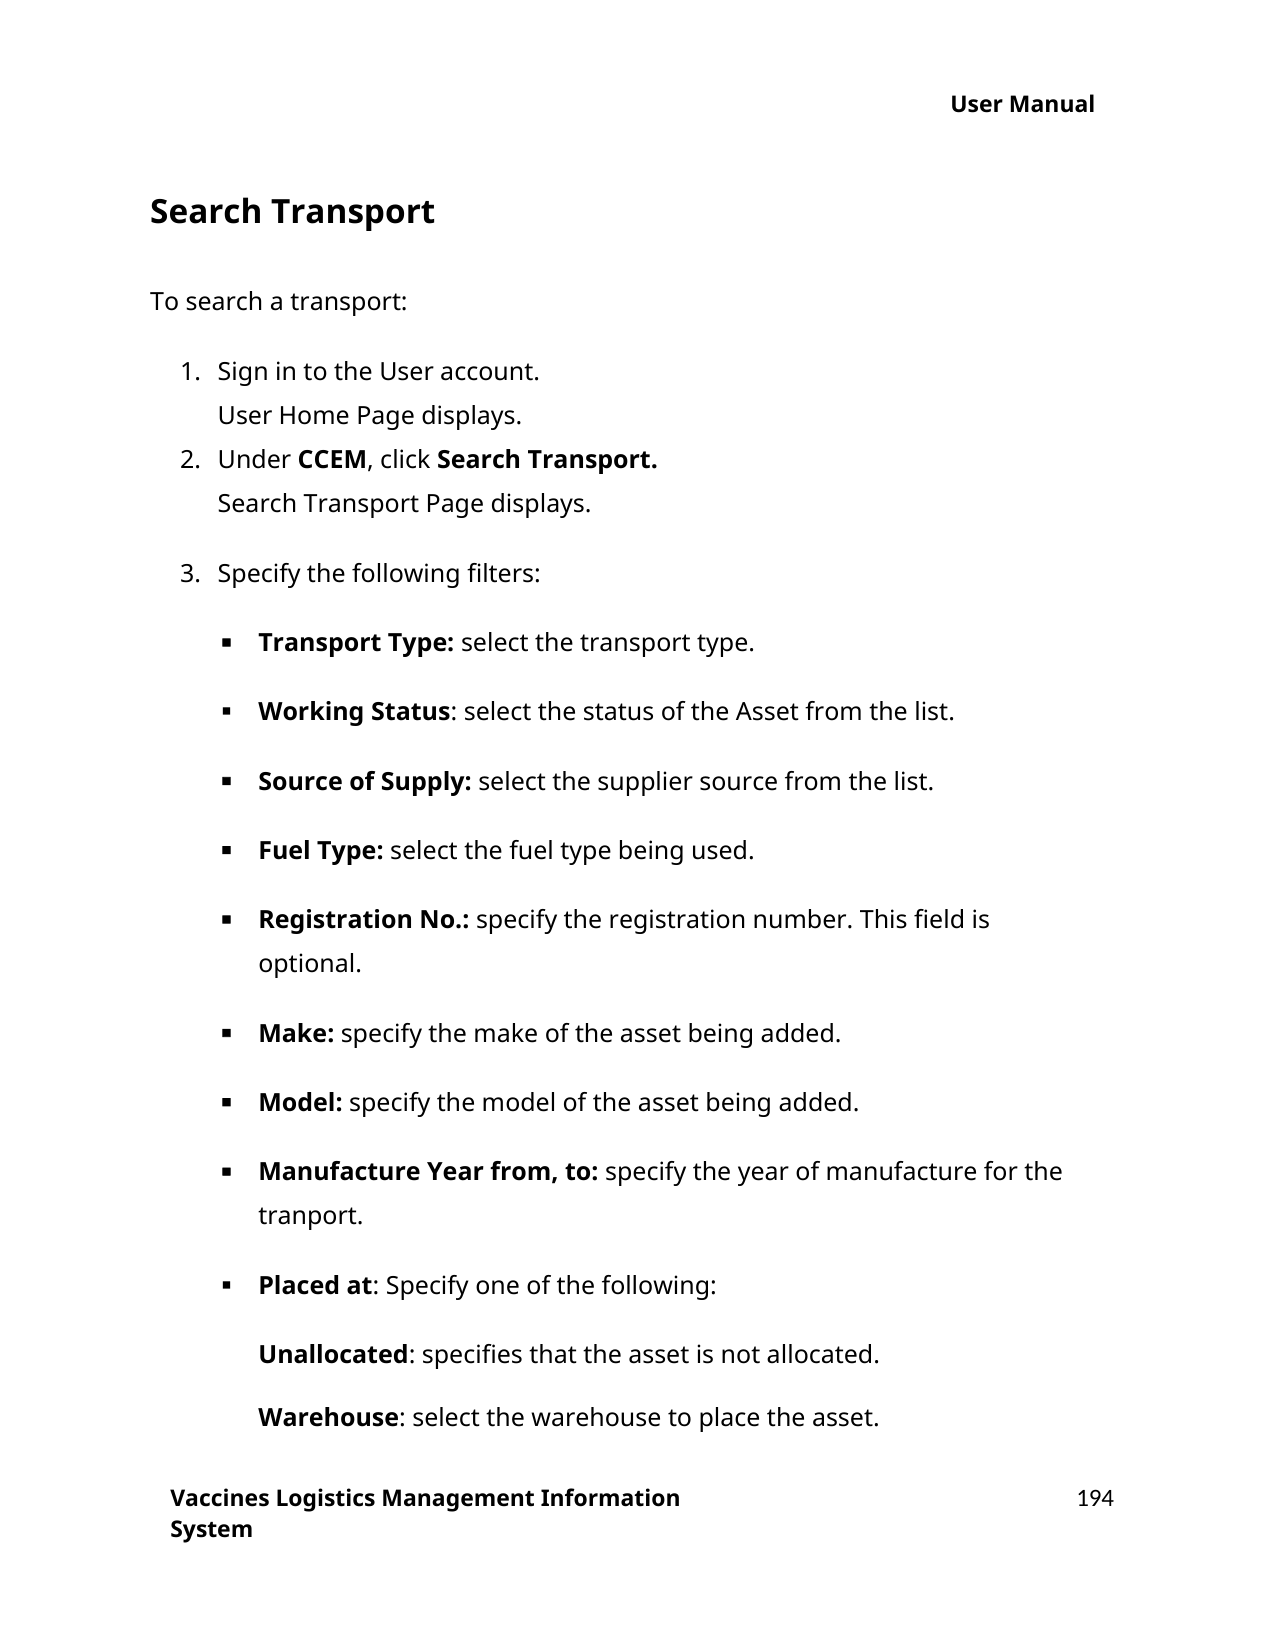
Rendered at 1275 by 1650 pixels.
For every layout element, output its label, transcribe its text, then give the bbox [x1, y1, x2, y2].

list Working Status: select the status of the Asset from the list. [221, 694, 1095, 728]
list Under CCEM, click Search Transport. Search Transport Page displays. [180, 442, 1095, 520]
list Manufacture Year from, to: specify the year of manufacture for the tranport. [221, 1154, 1095, 1232]
list Sign in to the User account. User Home Page displays. [180, 353, 1095, 432]
list Fuel Type: select the fuel type being used. [221, 832, 1095, 866]
list Source of Supply: select the supplier source from the list. [221, 763, 1095, 797]
list Unallocated: specifies that the asset is not allocated. [258, 1337, 1095, 1371]
list Transport Type: select the transport type. [221, 624, 1095, 659]
list Model: specify the model of the asset being added. [221, 1084, 1095, 1118]
text To search a transport: [150, 284, 1125, 318]
list Placed at: Specify one of the following: [221, 1267, 1095, 1301]
list Warehouse: select the warehouse to place the asset. [258, 1400, 1095, 1434]
text Search Transport [150, 187, 1125, 233]
list Make: specify the make of the asset being added. [221, 1015, 1095, 1049]
list Specify the following filters: [180, 555, 1095, 589]
list Registration No.: specify the registration number. This field is optional. [221, 902, 1095, 980]
